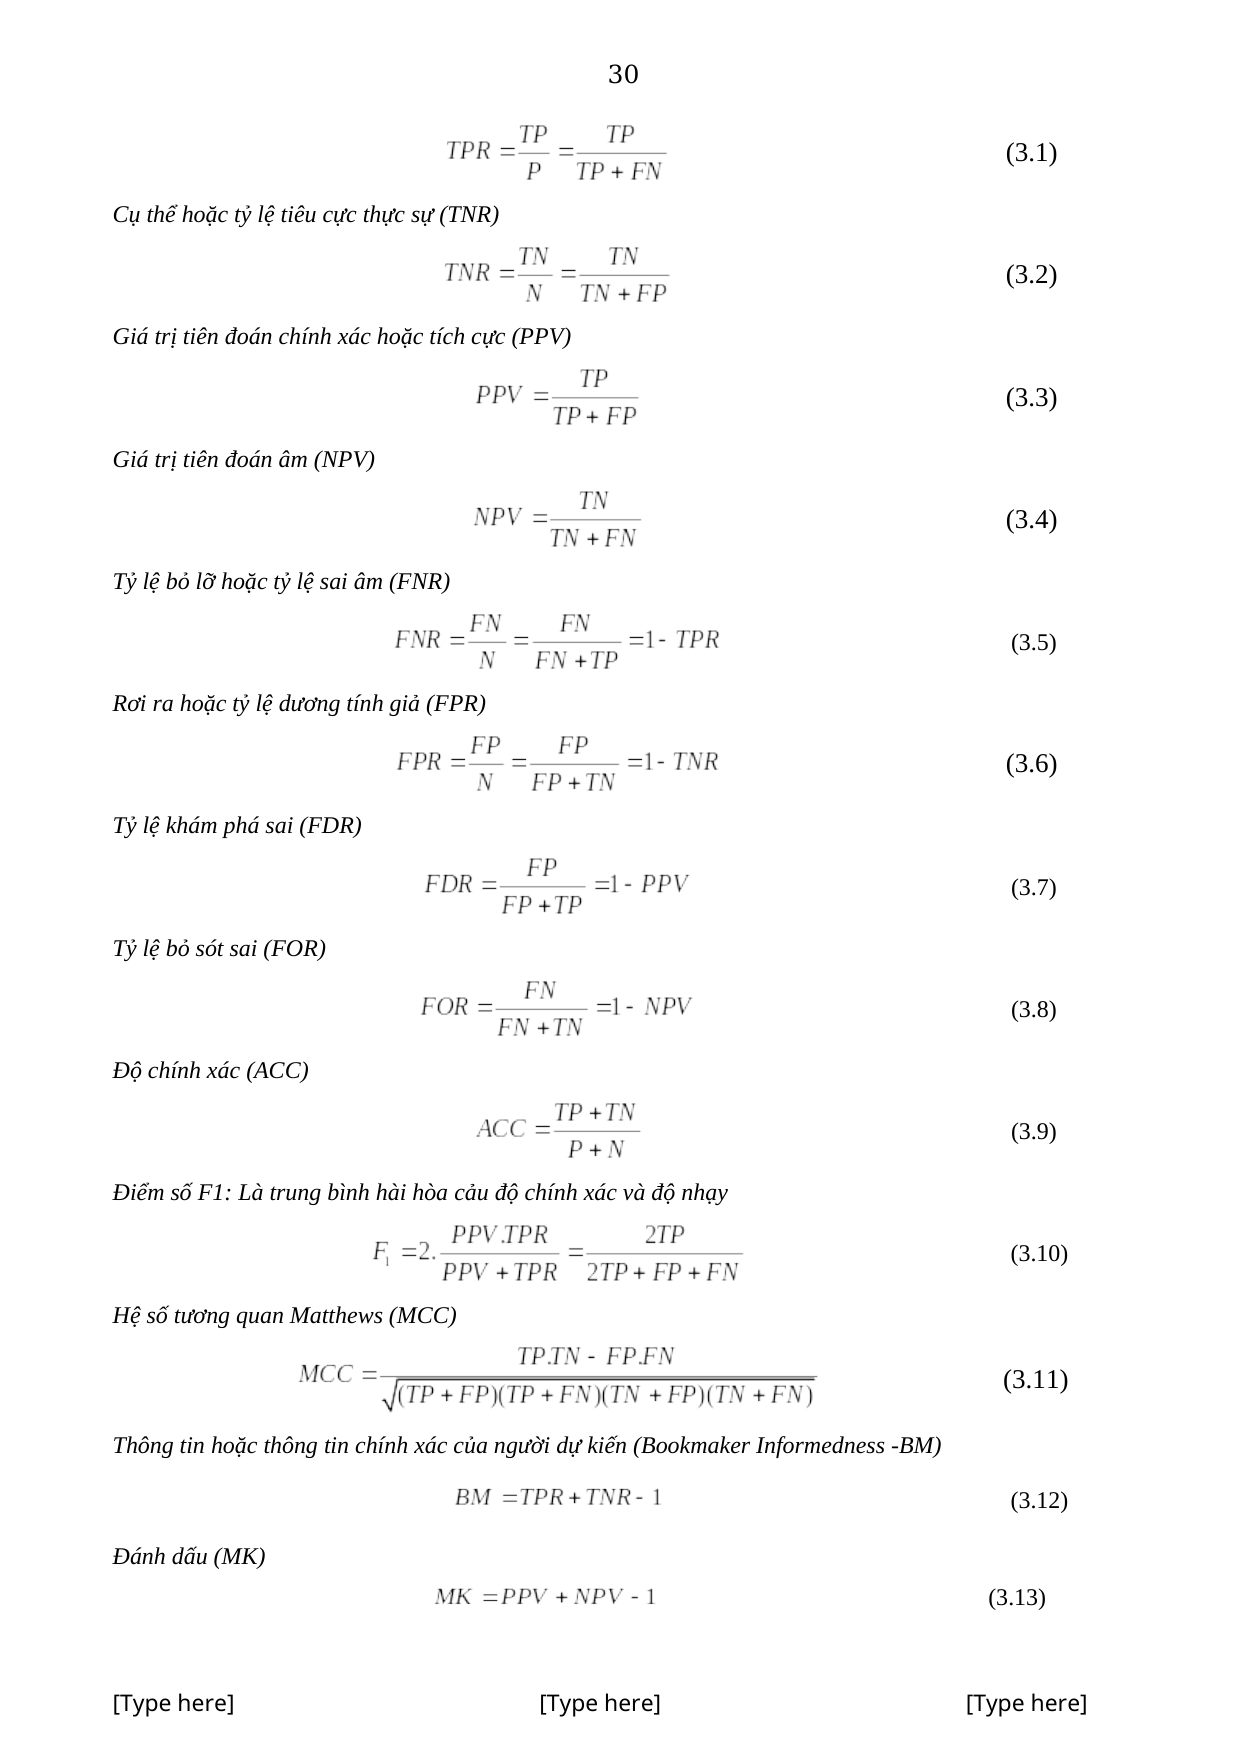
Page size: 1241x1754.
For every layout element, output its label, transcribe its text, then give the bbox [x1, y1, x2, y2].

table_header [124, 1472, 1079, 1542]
text Hệ số tương quan Matthews (MCC) [112, 1301, 1134, 1328]
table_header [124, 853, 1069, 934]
text Tỷ lệ khám phá sai (FDR) [112, 811, 1134, 839]
text Điểm số F1: Là trung bình hài hòa cảu độ chính xác và độ nhạy [112, 1178, 1134, 1206]
text Giá trị tiên đoán âm (NPV) [112, 444, 1134, 472]
text Tỷ lệ bỏ lỡ hoặc tỷ lệ sai âm (FNR) [112, 567, 1134, 594]
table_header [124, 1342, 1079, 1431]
text Cụ thể hoặc tỷ lệ tiêu cực thực sự (TNR) [112, 200, 1134, 228]
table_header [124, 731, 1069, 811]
text Đánh dấu (MK) [112, 1542, 1134, 1570]
text Tỷ lệ bỏ sót sai (FOR) [112, 934, 1134, 961]
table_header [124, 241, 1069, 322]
text Độ chính xác (ACC) [112, 1056, 1134, 1084]
text Giá trị tiên đoán chính xác hoặc tích cực (PPV) [112, 322, 1134, 350]
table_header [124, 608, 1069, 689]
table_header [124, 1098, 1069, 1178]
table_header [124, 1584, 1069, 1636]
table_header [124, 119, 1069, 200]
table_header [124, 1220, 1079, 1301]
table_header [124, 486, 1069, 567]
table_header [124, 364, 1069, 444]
text Thông tin hoặc thông tin chính xác của người dự kiến (Bookmaker Informedness -BM) [112, 1431, 1134, 1458]
text Rơi ra hoặc tỷ lệ dương tính giả (FPR) [112, 689, 1134, 717]
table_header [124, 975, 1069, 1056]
